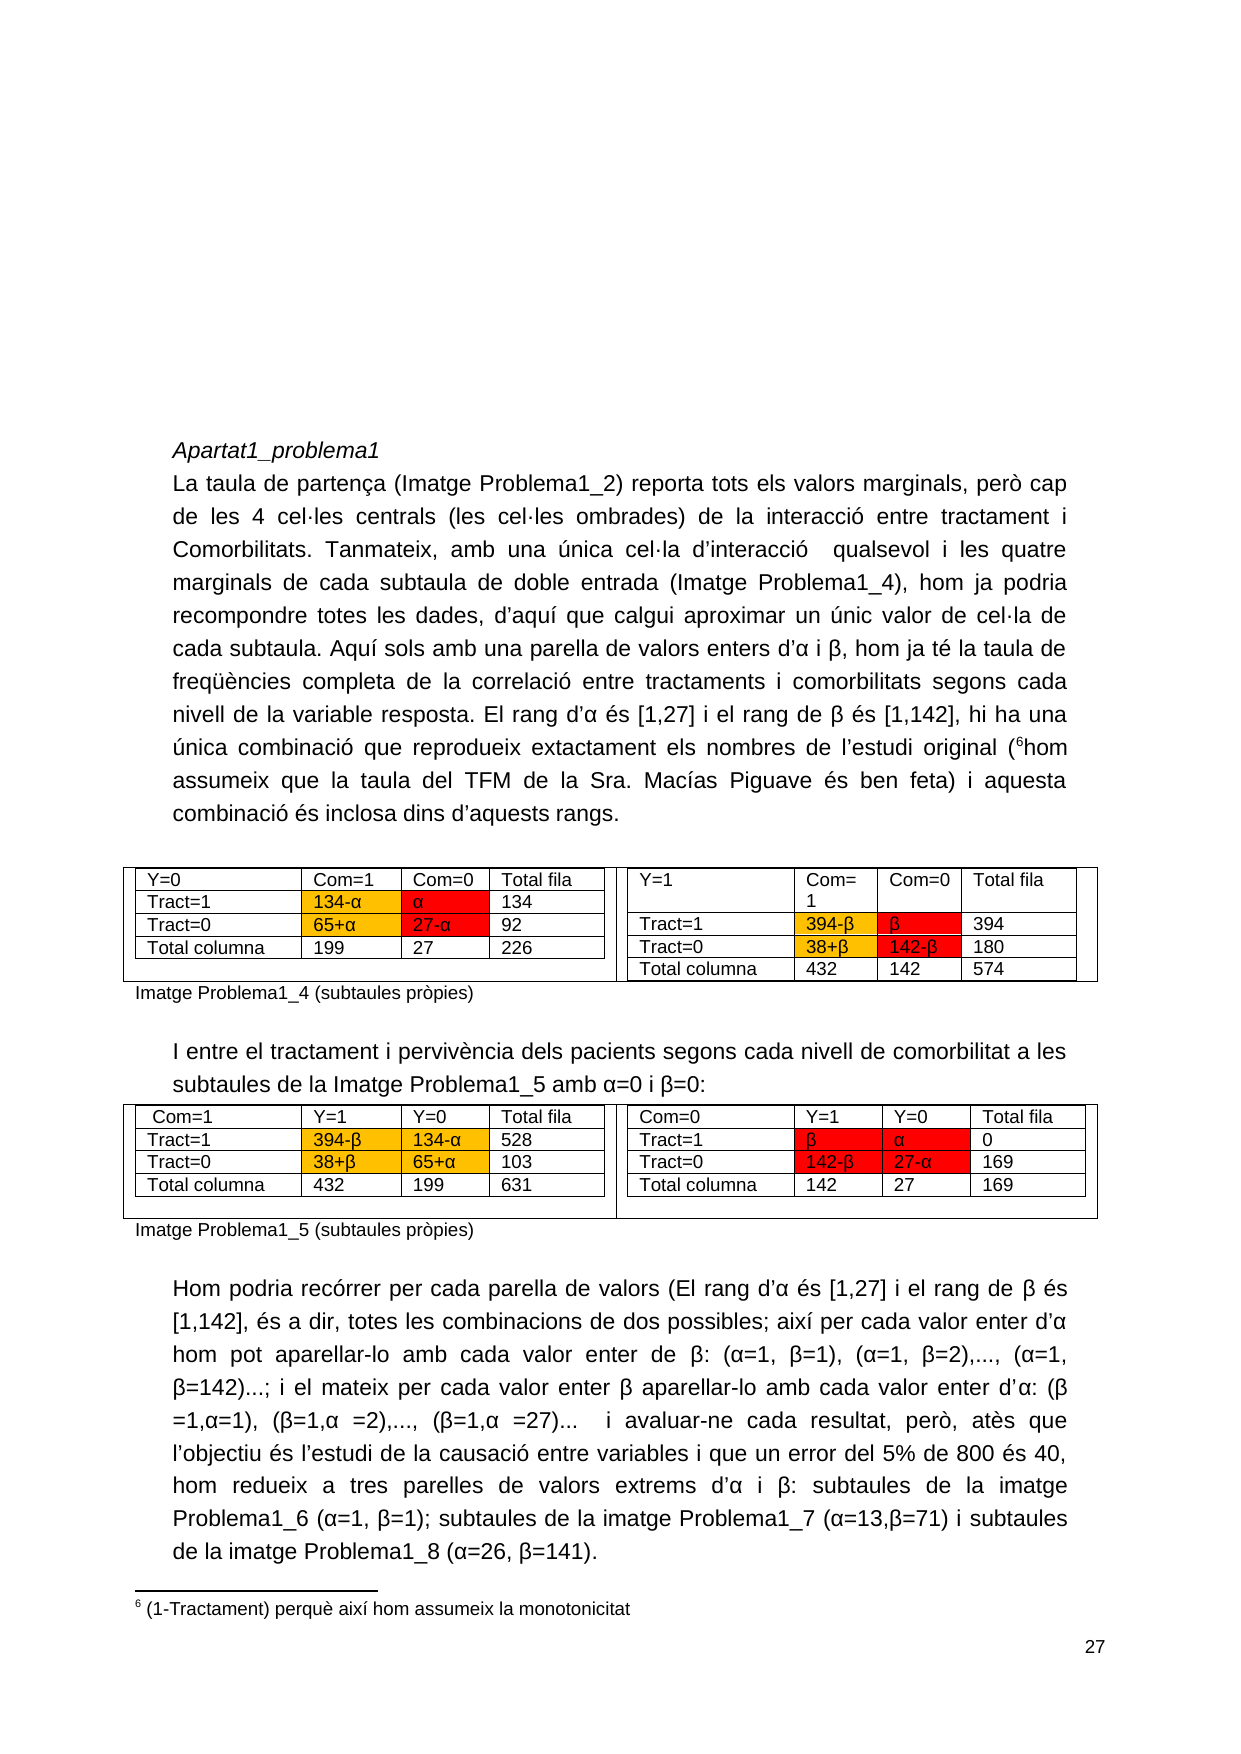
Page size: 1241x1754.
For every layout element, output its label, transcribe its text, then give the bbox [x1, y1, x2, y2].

table_header [617, 1105, 1097, 1218]
text La taula de partença (Imatge Problema1_2) reporta tots els valors marginals, però cap de les 4 cel·les centrals (les cel·les ombrades) de la interacció entre tractament i Comorbilitats. Tanmateix, amb una única cel·la d’interacció qualsevol i les quatre marginals de cada subtaula de doble entrada (Imatge Problema1_4), hom ja podria recompondre totes les dades, d’aquí que calgui aproximar un únic valor de cel·la de cada subtaula. Aquí sols amb una parella de valors enters d’α i β, hom ja té la taula de freqüències completa de la correlació entre tractaments i comorbilitats segons cada nivell de la variable resposta. El rang d’α és [1,27] i el rang de β és [1,142], hi ha una única combinació que reprodueix extactament els nombres de l’estudi original (hom assumeix que la taula del TFM de la Sra. Macías Piguave és ben feta) i aquesta combinació és inclosa dins d’aquests rangs. [172, 470, 1068, 826]
table_header [628, 869, 794, 912]
text Imatge Problema1_4 (subtaules pròpies) [135, 982, 1105, 1003]
table_header [124, 1105, 616, 1218]
table_header [962, 958, 1076, 980]
table_header [617, 868, 627, 981]
table_header [795, 958, 877, 980]
text Imatge Problema1_5 (subtaules pròpies) [135, 1219, 1105, 1241]
table_header [628, 958, 794, 980]
table_header [124, 868, 616, 981]
table_header [962, 936, 1076, 957]
table_header [878, 869, 961, 912]
text Apartat1_problema1 [172, 437, 1068, 463]
table_header [628, 936, 794, 957]
table_header [878, 958, 961, 980]
text Hom podria recórrer per cada parella de valors (El rang d’α és [1,27] i el rang de β és [1,142], és a dir, totes les combinacions de dos possibles; així per cada valor enter d’α hom pot aparellar-lo amb cada valor enter de β: (α=1, β=1), (α=1, β=2),..., (α=1, β=142)...; i el mateix per cada valor enter β aparellar-lo amb cada valor enter d’α: (β =1,α=1), (β=1,α =2),..., (β=1,α =27)... i avaluar-ne cada resultat, però, atès que l’objectiu és l’estudi de la causació entre variables i que un error del 5% de 800 és 40, hom redueix a tres parelles de valors extrems d’α i β: subtaules de la imatge Problema1_6 (α=1, β=1); subtaules de la imatge Problema1_7 (α=13,β=71) i subtaules de la imatge Problema1_8 (α=26, β=141). [172, 1275, 1068, 1564]
table_header [962, 869, 1076, 912]
table_header [628, 913, 794, 935]
table_header [795, 869, 877, 912]
text I entre el tractament i pervivència dels pacients segons cada nivell de comorbilitat a les subtaules de la Imatge Problema1_5 amb α=0 i β=0: [172, 1038, 1068, 1097]
table_header [962, 913, 1076, 935]
table_header [1077, 868, 1097, 981]
